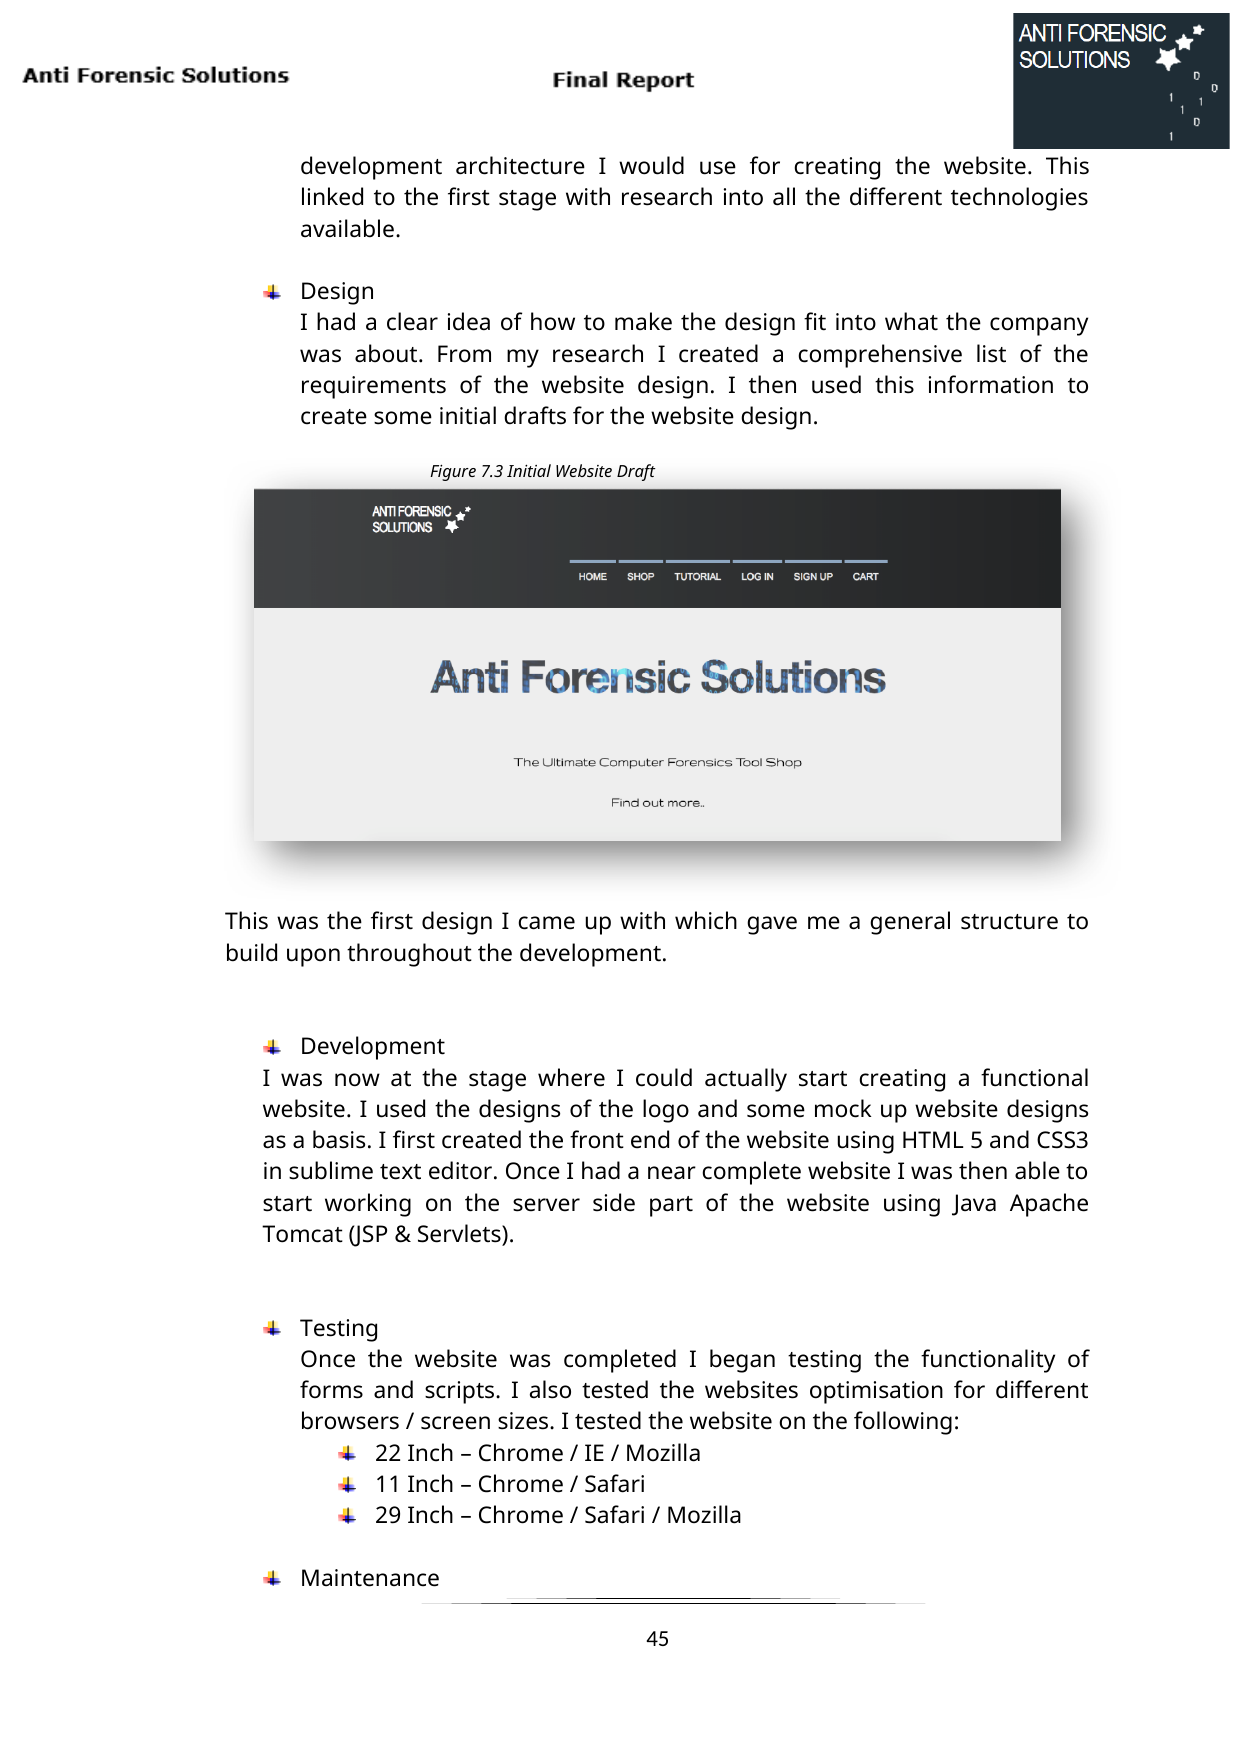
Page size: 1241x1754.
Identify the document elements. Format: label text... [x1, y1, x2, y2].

text I had a clear idea of how to make the design fit into what the company was about. From my research I created a comprehensive list of the requirements of the website design. I then used this information to create some initial drafts for the website design. [300, 306, 1090, 431]
list 22 Inch – Chrome / IE / Mozilla [337, 1436, 1090, 1468]
text I was now at the stage where I could actually start creating a functional website. I used the designs of the logo and some mock up website designs as a basis. I first created the front end of the website using HTML 5 and CSS3 in sublime text editor. Once I had a near complete website I was then able to start working on the server side part of the website using Java Apache Tomcat (JSP & Servlets). [262, 1061, 1090, 1249]
picture [254, 488, 1061, 841]
list 11 Inch – Chrome / Safari [337, 1468, 1090, 1499]
list Maintenance [262, 1561, 1090, 1593]
picture [15, 59, 299, 94]
picture [263, 1569, 281, 1586]
picture [263, 1319, 281, 1336]
list Testing [262, 1311, 1090, 1343]
picture [263, 283, 281, 300]
picture [338, 1444, 356, 1461]
picture [263, 1038, 281, 1055]
list 29 Inch – Chrome / Safari / Mozilla [337, 1499, 1090, 1530]
list Development [262, 1030, 1090, 1061]
list Once the website was completed I began testing the functionality of forms and scripts. I also tested the websites optimisation for different browsers / screen sizes. I tested the website on the following: [300, 1343, 1090, 1436]
picture [542, 59, 699, 100]
picture [338, 1506, 356, 1524]
list Design [262, 275, 1090, 306]
picture [1013, 13, 1230, 149]
picture [338, 1475, 356, 1493]
text This was the first design I came up with which gave me a general structure to build upon throughout the development. [225, 905, 1090, 968]
